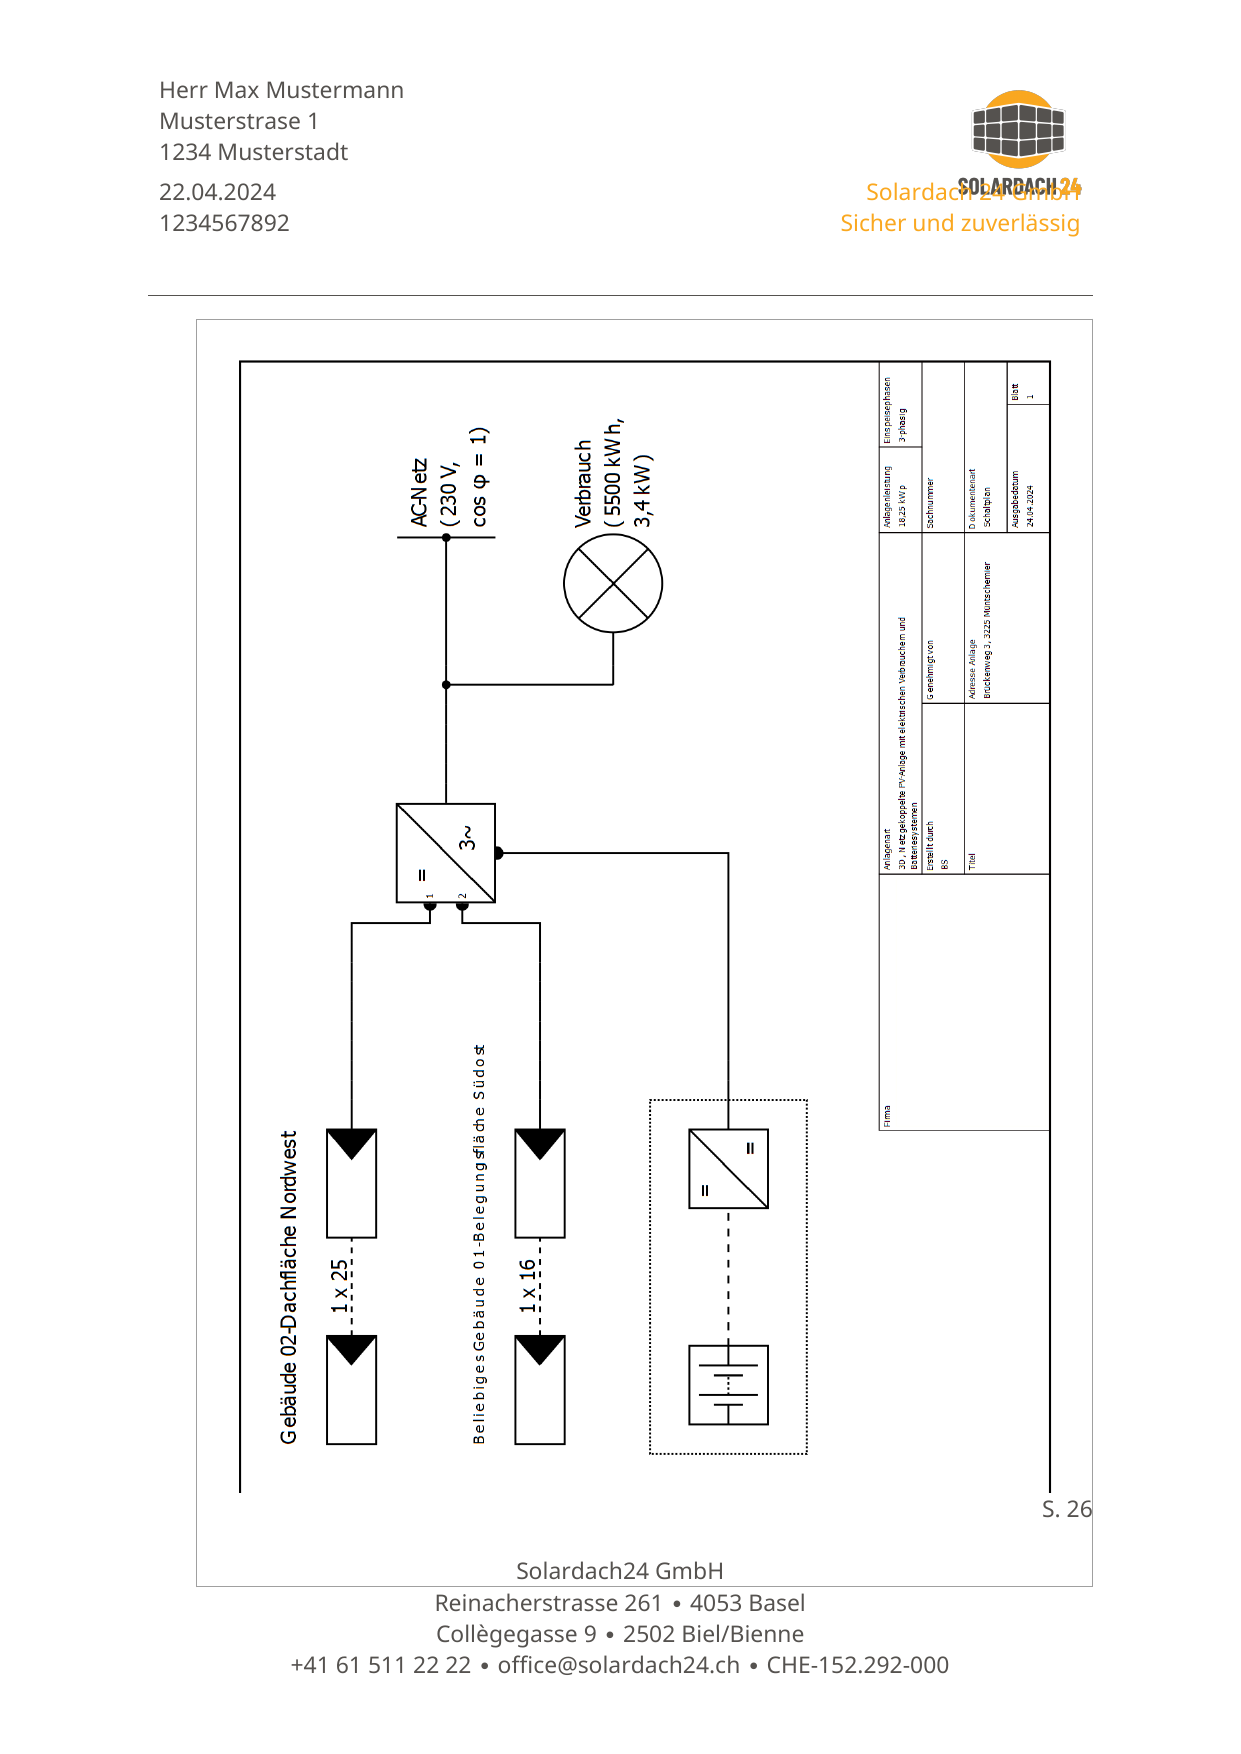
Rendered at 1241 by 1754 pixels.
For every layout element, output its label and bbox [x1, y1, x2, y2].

picture [950, 73, 1088, 212]
picture [197, 320, 1092, 1493]
